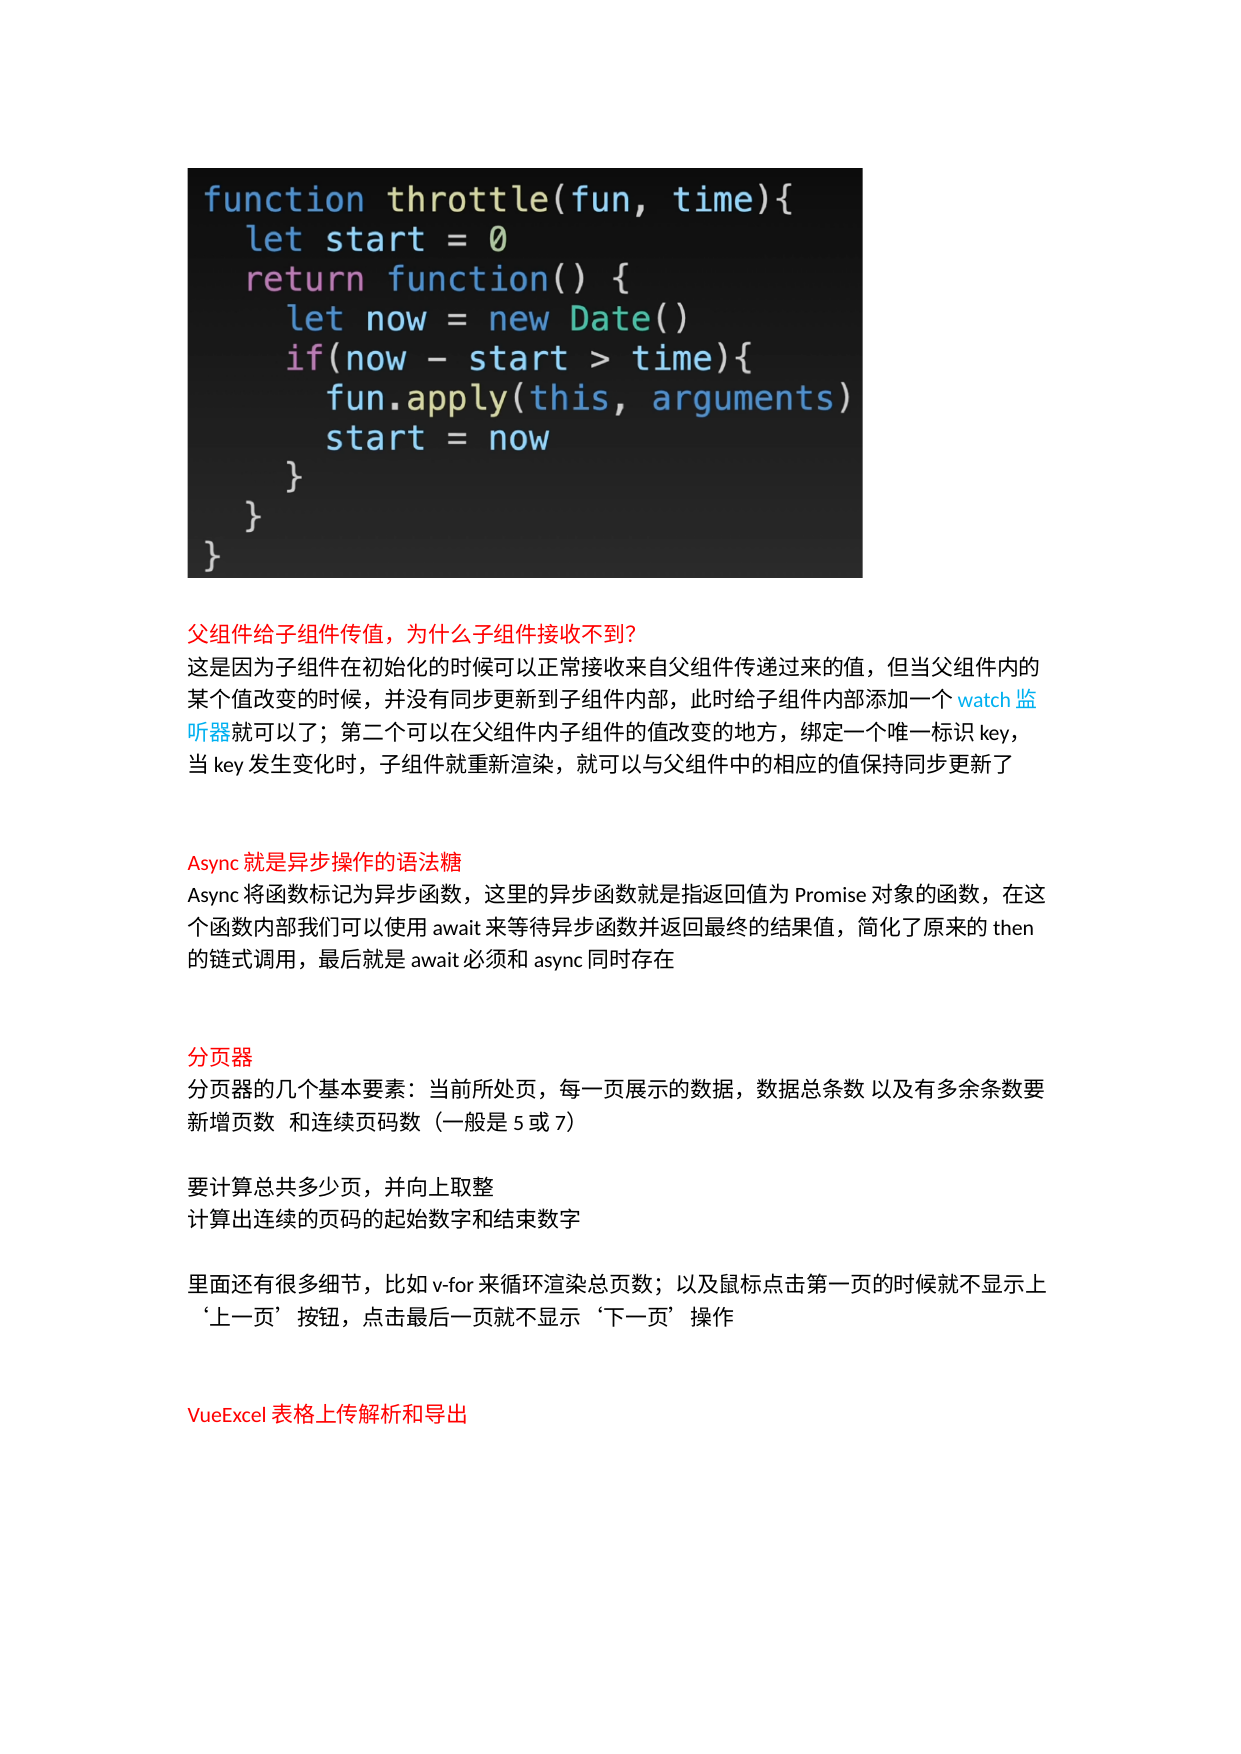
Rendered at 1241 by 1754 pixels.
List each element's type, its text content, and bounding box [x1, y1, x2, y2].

text 计算出连续的页码的起始数字和结束数字 [187, 1202, 1053, 1234]
text 里面还有很多细节，比如v-for来循环渲染总页数；以及鼠标点击第一页的时候就不显示上‘上一页’按钮，点击最后一页就不显示‘下一页’操作 [187, 1267, 1053, 1332]
text 这是因为子组件在初始化的时候可以正常接收来自父组件传递过来的值，但当父组件内的某个值改变的时候，并没有同步更新到子组件内部，此时给子组件内部添加一个watch监听器就可以了；第二个可以在父组件内子组件的值改变的地方，绑定一个唯一标识key，当key发生变化时，子组件就重新渲染，就可以与父组件中的相应的值保持同步更新了 [187, 649, 1053, 779]
text Async将函数标记为异步函数，这里的异步函数就是指返回值为Promise对象的函数，在这个函数内部我们可以使用await来等待异步函数并返回最终的结果值，简化了原来的then的链式调用，最后就是await必须和async同时存在 [187, 877, 1053, 974]
text 父组件给子组件传值，为什么子组件接收不到？ [187, 617, 1053, 649]
text VueExcel表格上传解析和导出 [187, 1397, 1053, 1429]
picture [187, 168, 863, 578]
text 分页器的几个基本要素：当前所处页，每一页展示的数据，数据总条数 以及有多余条数要新增页数 和连续页码数（一般是5或7） [187, 1072, 1053, 1137]
text 要计算总共多少页，并向上取整 [187, 1169, 1053, 1202]
text 分页器 [187, 1039, 1053, 1072]
text Async就是异步操作的语法糖 [187, 844, 1053, 877]
